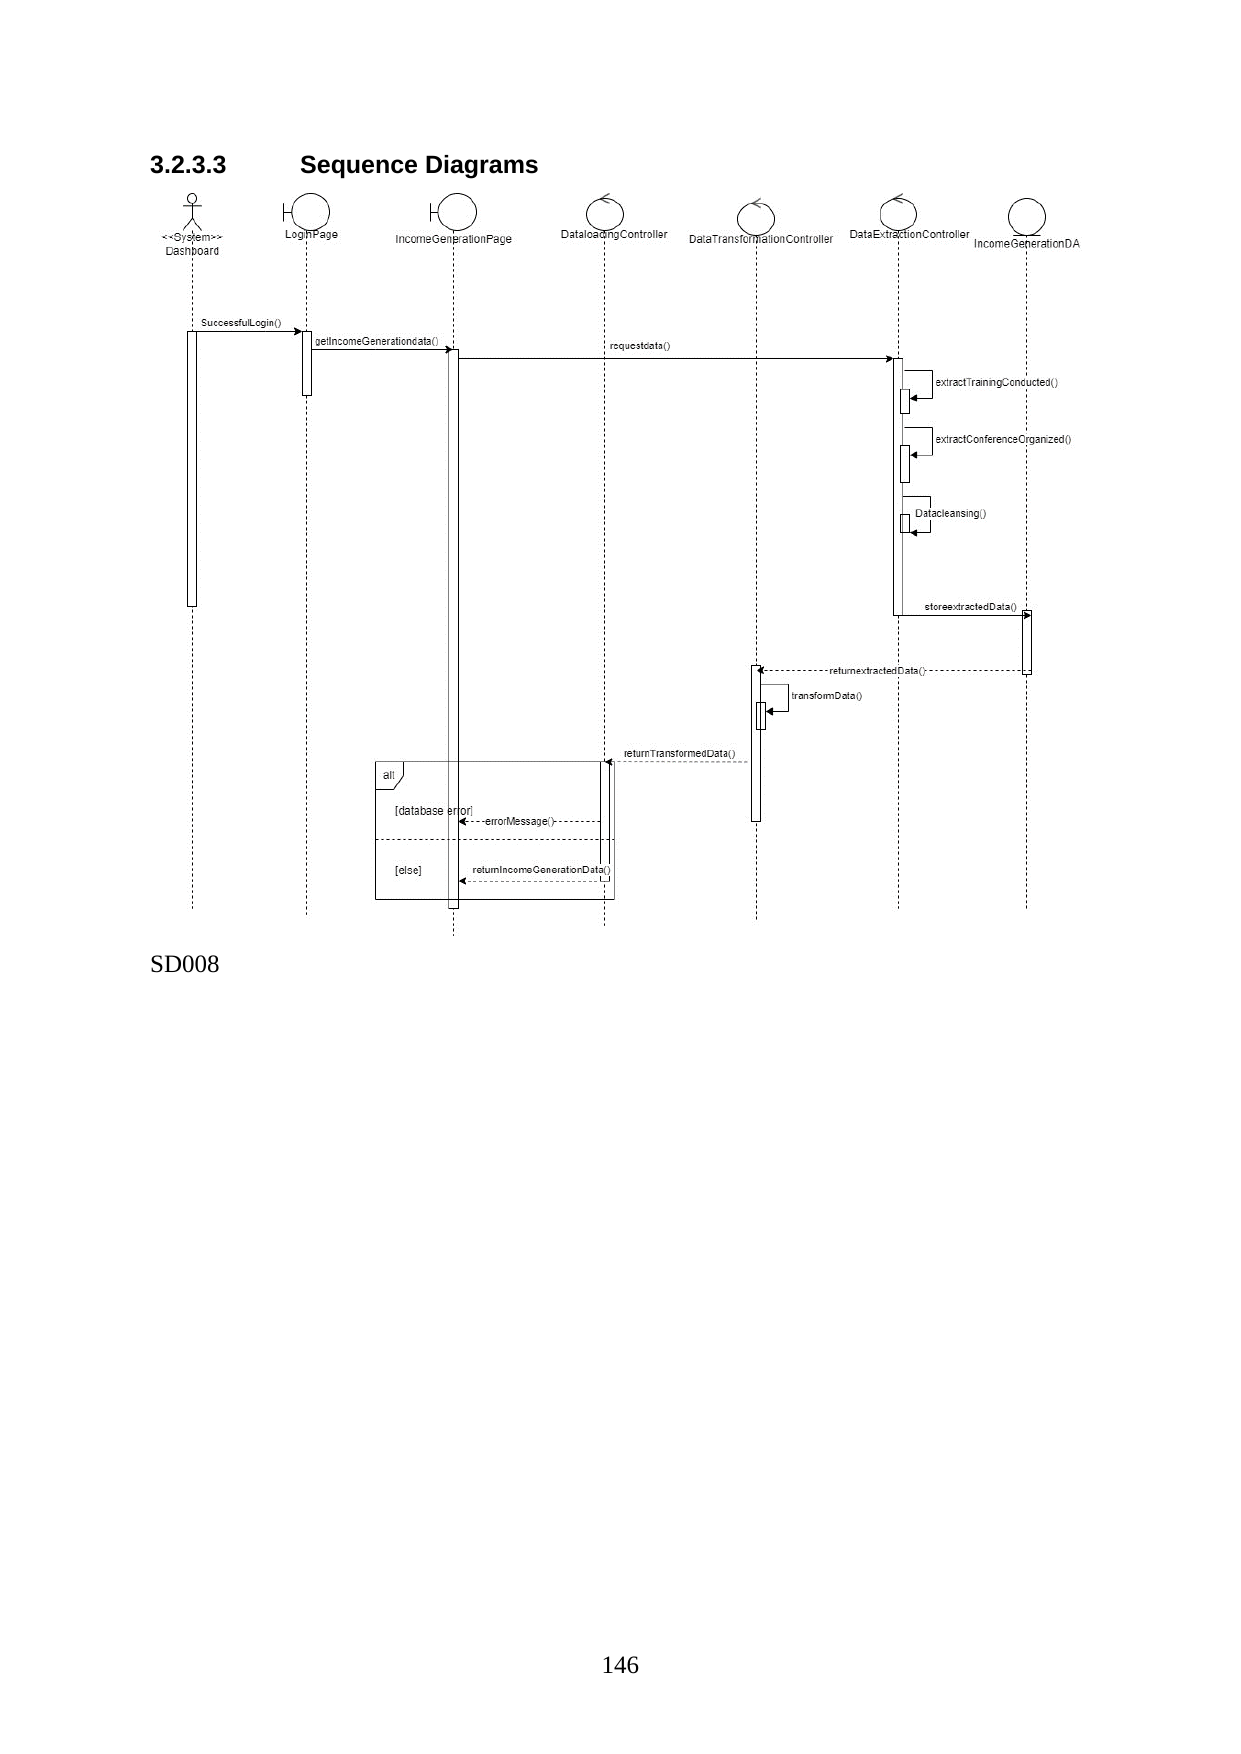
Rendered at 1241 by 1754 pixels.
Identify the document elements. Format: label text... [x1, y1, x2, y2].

text SD008 [150, 949, 1090, 978]
picture [150, 193, 1091, 936]
list Sequence Diagrams [150, 150, 1090, 179]
